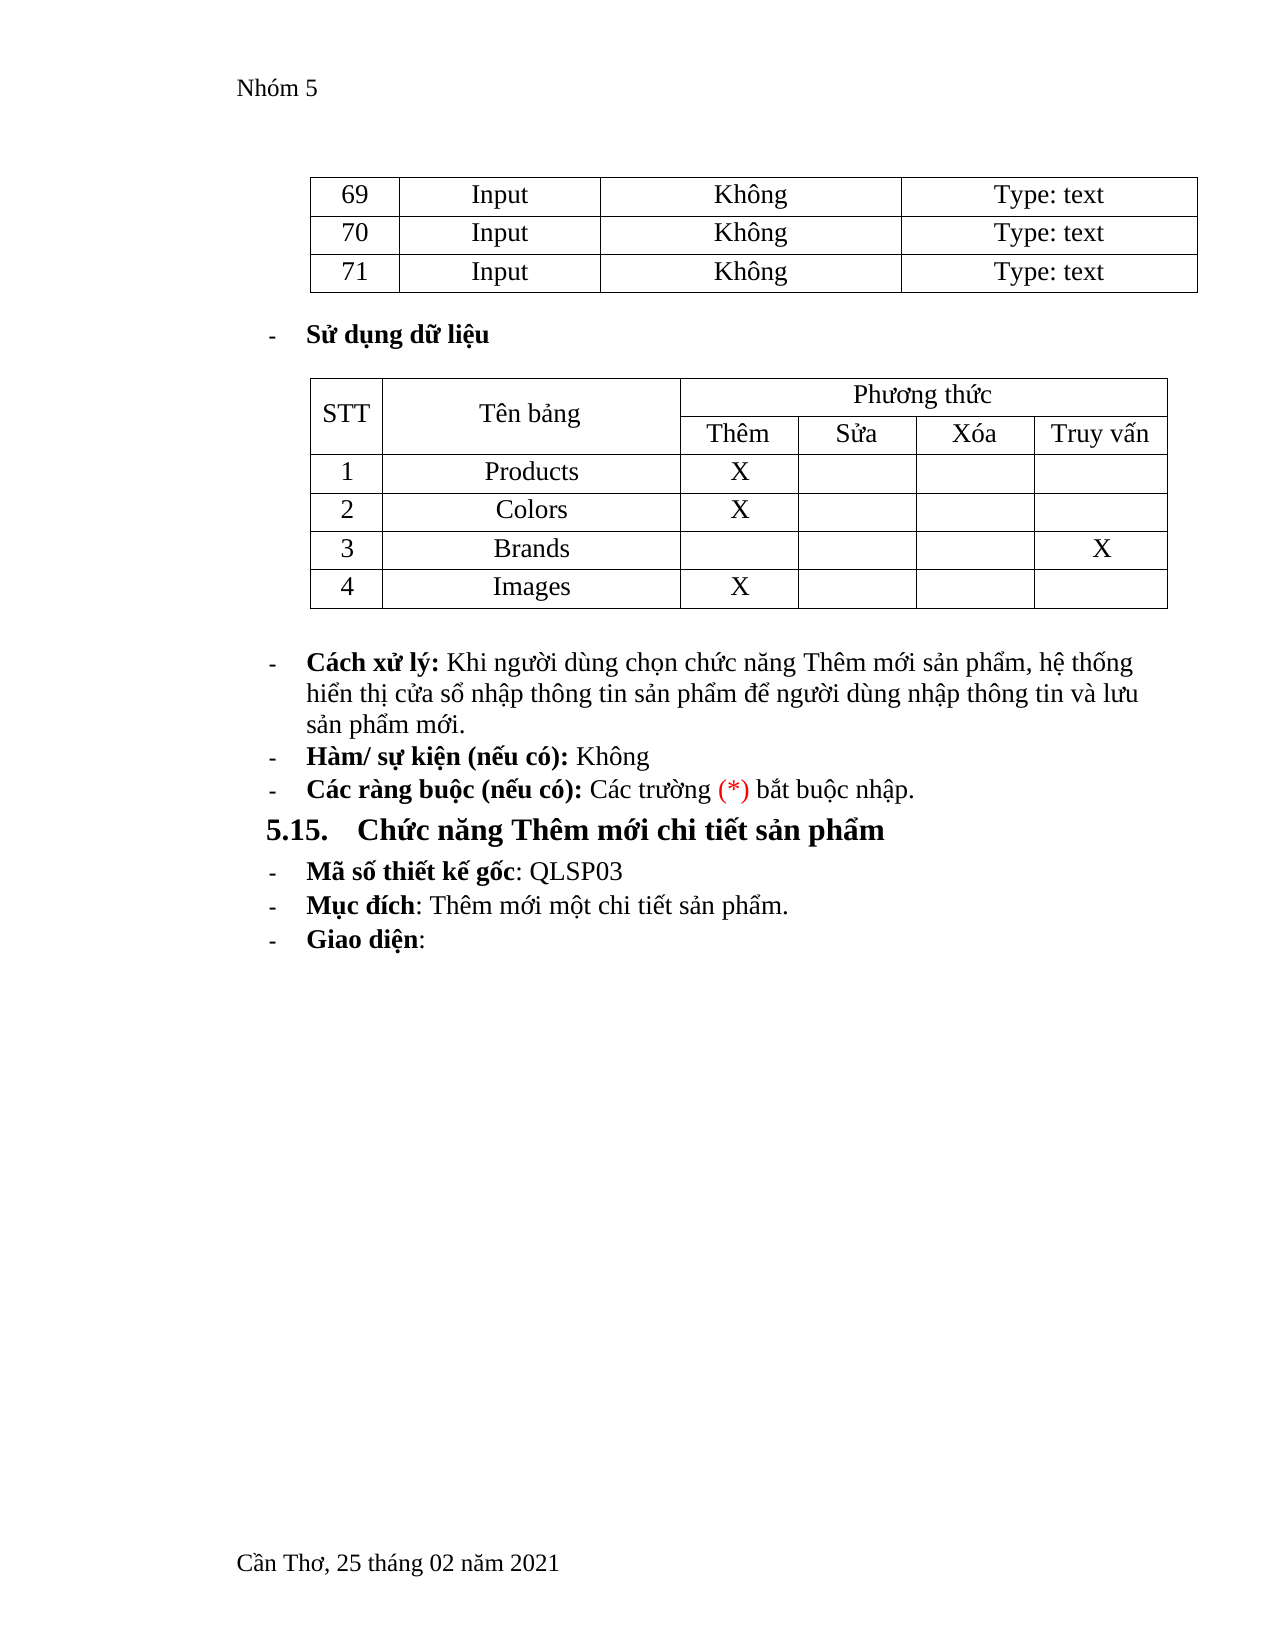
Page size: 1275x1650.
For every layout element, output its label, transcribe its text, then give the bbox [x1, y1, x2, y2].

table_cell Type: text [902, 255, 1197, 292]
table_cell Products [383, 455, 680, 492]
table_cell [799, 570, 916, 607]
table_header Tên bảng [383, 379, 680, 454]
table_cell Type: text [902, 217, 1197, 254]
subtitle Chức năng Thêm mới chi tiết sản phẩm [266, 812, 1157, 848]
list Mục đích: Thêm mới một chi tiết sản phẩm. [268, 889, 1157, 920]
table_cell Không [601, 217, 901, 254]
table_cell [799, 455, 916, 492]
table_cell Truy vấn [1035, 417, 1167, 454]
table_cell X [681, 494, 798, 531]
table_cell [917, 570, 1034, 607]
table_cell X [681, 570, 798, 607]
list Cách xử lý: Khi người dùng chọn chức năng Thêm mới sản phẩm, hệ thống hiển thị cửa sổ nhập thông tin sản phẩm để người dùng nhập thông tin và lưu sản phẩm mới. [268, 646, 1157, 739]
table_header [1035, 379, 1167, 416]
table_cell [681, 532, 798, 569]
table_cell 70 [311, 217, 399, 254]
table_cell Input [400, 217, 600, 254]
table_cell [917, 494, 1034, 531]
table_cell Sửa [799, 417, 916, 454]
table_cell Type: text [902, 178, 1197, 216]
table_header Phương thức [799, 379, 1035, 416]
table_cell Xóa [917, 417, 1034, 454]
table_cell Không [601, 255, 901, 292]
list Các ràng buộc (nếu có): Các trường (*) bắt buộc nhập. [268, 773, 1157, 804]
list Giao diện: [268, 923, 1157, 955]
table_header [681, 379, 798, 416]
table_cell Không [601, 178, 901, 216]
table_cell 71 [311, 255, 399, 292]
table_cell Colors [383, 494, 680, 531]
table_cell 69 [311, 178, 399, 216]
table_cell [799, 532, 916, 569]
table_cell 4 [311, 570, 382, 607]
table_cell [1035, 494, 1167, 531]
table_cell [917, 455, 1034, 492]
table_cell [1035, 455, 1167, 492]
table_cell [1035, 570, 1167, 607]
list Mã số thiết kế gốc: QLSP03 [268, 855, 1157, 886]
table_cell Brands [383, 532, 680, 569]
table_cell Images [383, 570, 680, 607]
table_cell X [1035, 532, 1167, 569]
table_cell Input [400, 178, 600, 216]
table_cell Thêm [681, 417, 798, 454]
list Sử dụng dữ liệu [268, 318, 1157, 349]
table_cell [917, 532, 1034, 569]
table_cell X [681, 455, 798, 492]
table_cell Input [400, 255, 600, 292]
table_cell 3 [311, 532, 382, 569]
table_cell [799, 494, 916, 531]
table_header STT [311, 379, 382, 454]
list Hàm/ sự kiện (nếu có): Không [268, 740, 1157, 771]
table_cell 1 [311, 455, 382, 492]
table_cell 2 [311, 494, 382, 531]
